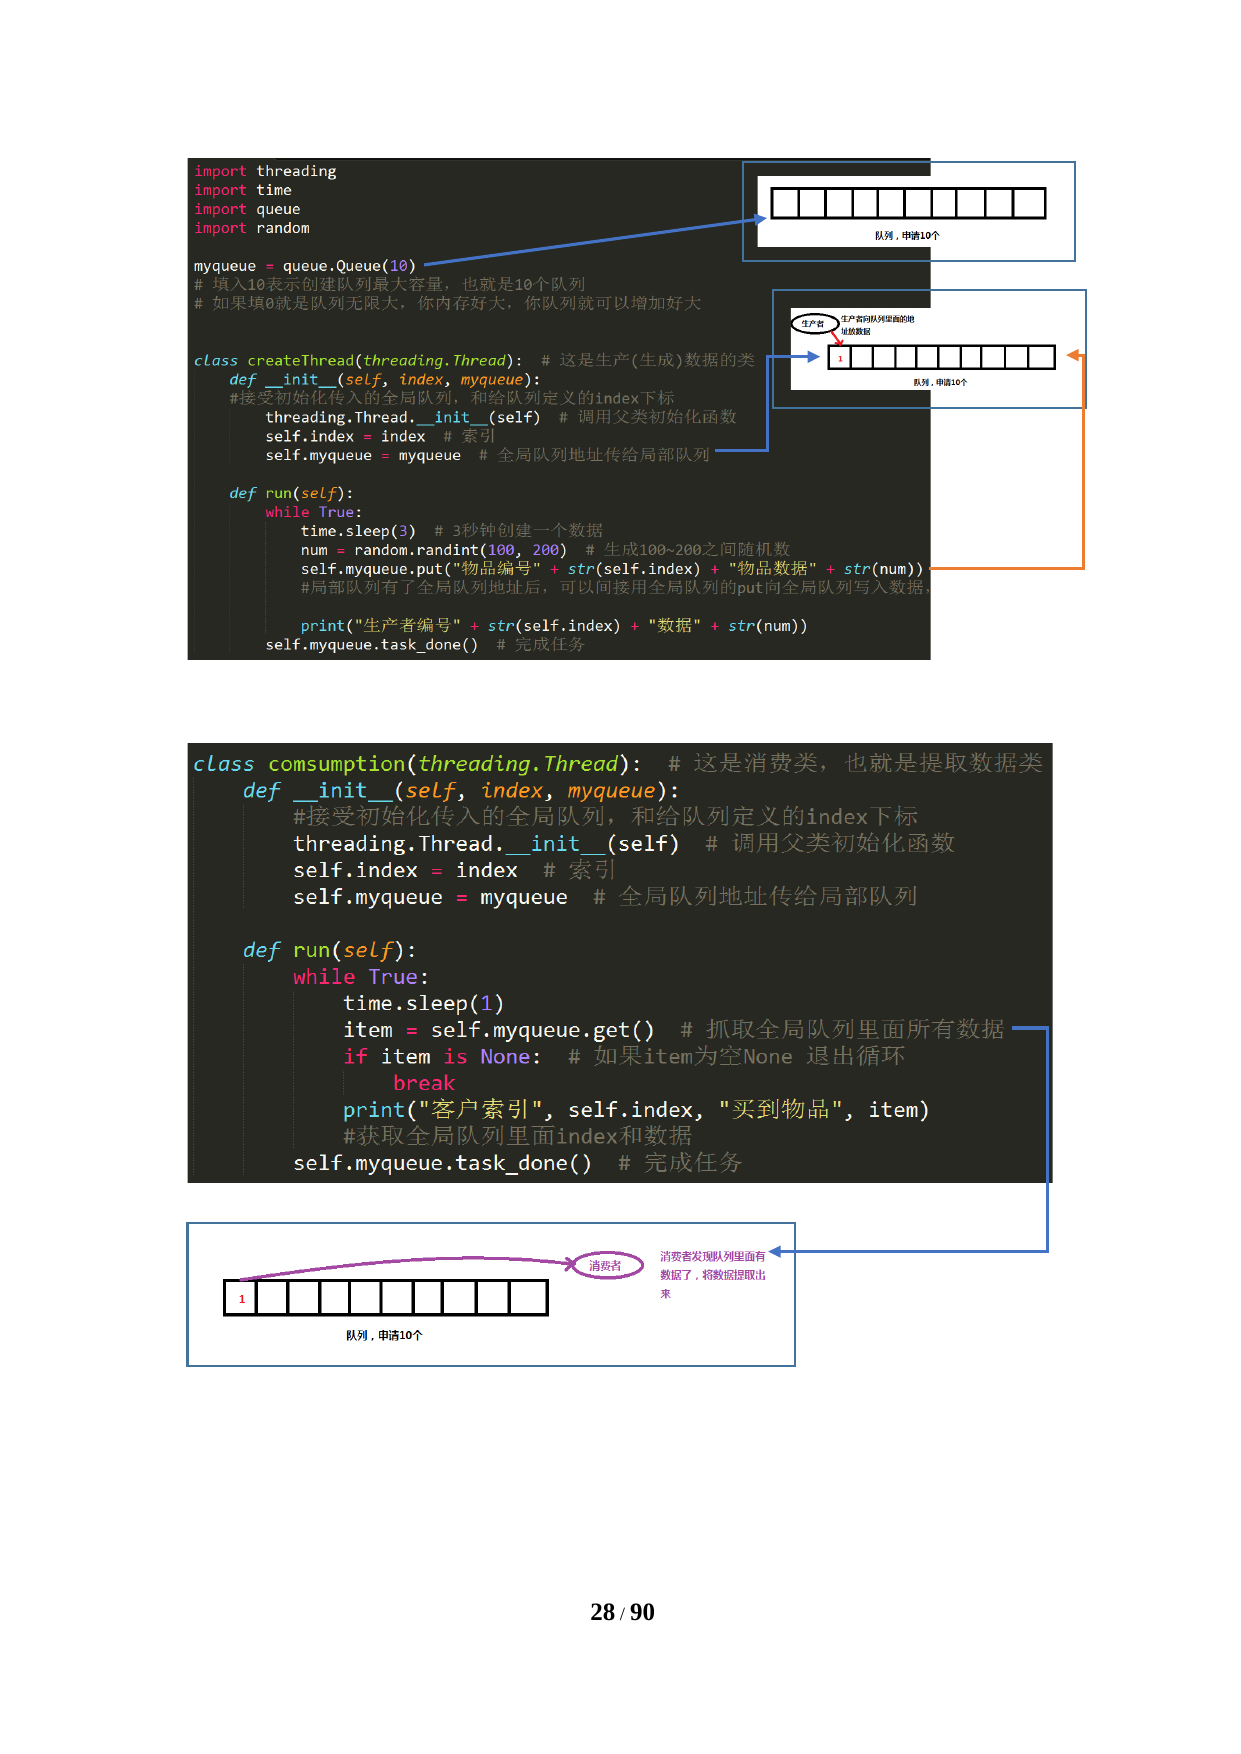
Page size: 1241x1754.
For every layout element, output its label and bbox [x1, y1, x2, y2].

picture [203, 1246, 779, 1344]
picture [187, 743, 1053, 1183]
picture [774, 291, 1069, 407]
picture [744, 163, 1062, 260]
picture [187, 158, 931, 660]
